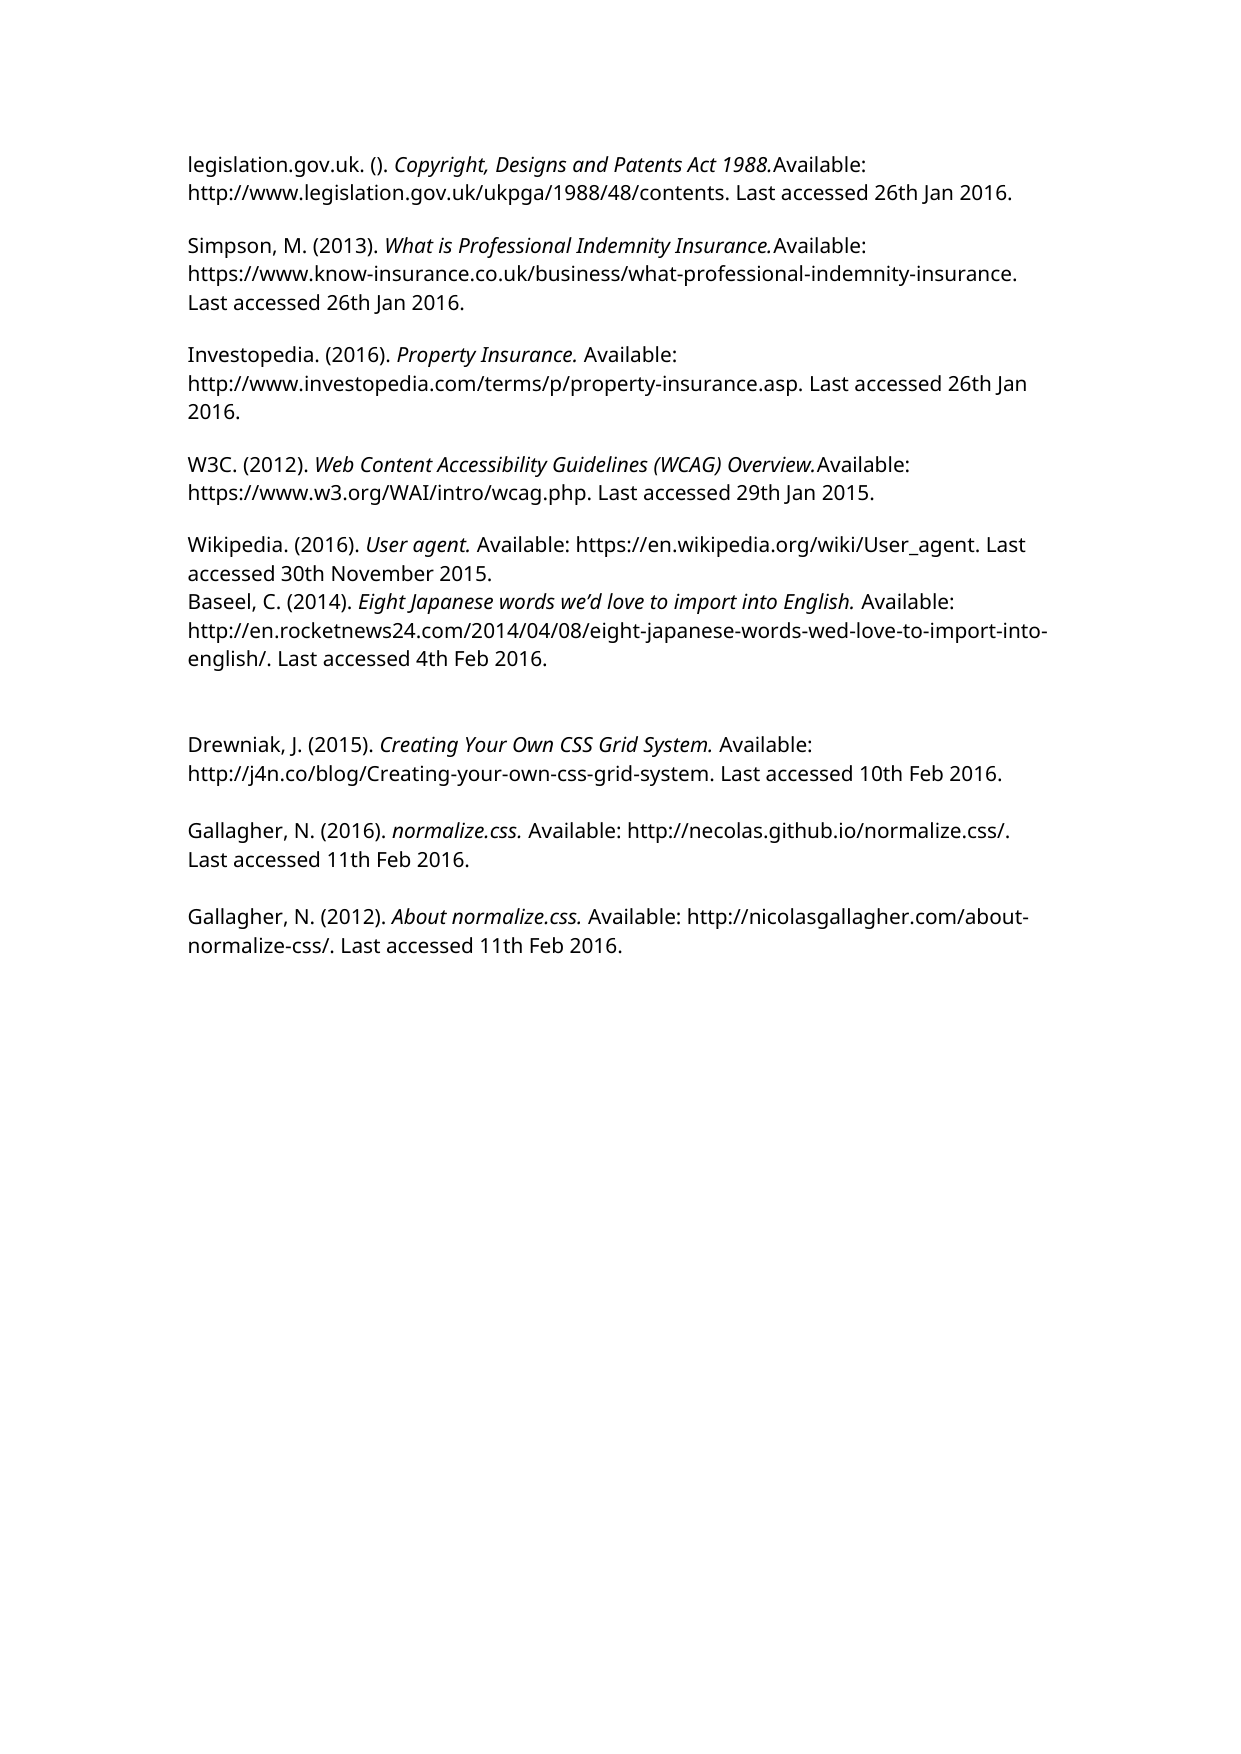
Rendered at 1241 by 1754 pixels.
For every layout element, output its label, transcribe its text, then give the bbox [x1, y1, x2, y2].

text W3C. (2012). Web Content Accessibility Guidelines (WCAG) Overview.Available: https://www.w3.org/WAI/intro/wcag.php. Last accessed 29th Jan 2015. [187, 450, 1053, 507]
text Gallagher, N. (2016). normalize.css. Available: http://necolas.github.io/normalize.css/. Last accessed 11th Feb 2016. [187, 816, 1053, 873]
text Baseel, C. (2014). Eight Japanese words we’d love to import into English. Available: http://en.rocketnews24.com/2014/04/08/eight-japanese-words-wed-love-to-import-into-english/. Last accessed 4th Feb 2016. [187, 587, 1053, 673]
text Drewniak, J. (2015). Creating Your Own CSS Grid System. Available: http://j4n.co/blog/Creating-your-own-css-grid-system. Last accessed 10th Feb 2016. [187, 730, 1053, 787]
text legislation.gov.uk. (). Copyright, Designs and Patents Act 1988.Available: http://www.legislation.gov.uk/ukpga/1988/48/contents. Last accessed 26th Jan 2016. [187, 150, 1053, 207]
text Investopedia. (2016). Property Insurance. Available: http://www.investopedia.com/terms/p/property-insurance.asp. Last accessed 26th Jan 2016. [187, 340, 1053, 426]
text Gallagher, N. (2012). About normalize.css. Available: http://nicolasgallagher.com/about-normalize-css/. Last accessed 11th Feb 2016. [187, 902, 1053, 959]
text Wikipedia. (2016). User agent. Available: https://en.wikipedia.org/wiki/User_agent. Last accessed 30th November 2015. [187, 531, 1053, 587]
text Simpson, M. (2013). What is Professional Indemnity Insurance.Available: https://www.know-insurance.co.uk/business/what-professional-indemnity-insurance. Last accessed 26th Jan 2016. [187, 231, 1053, 316]
